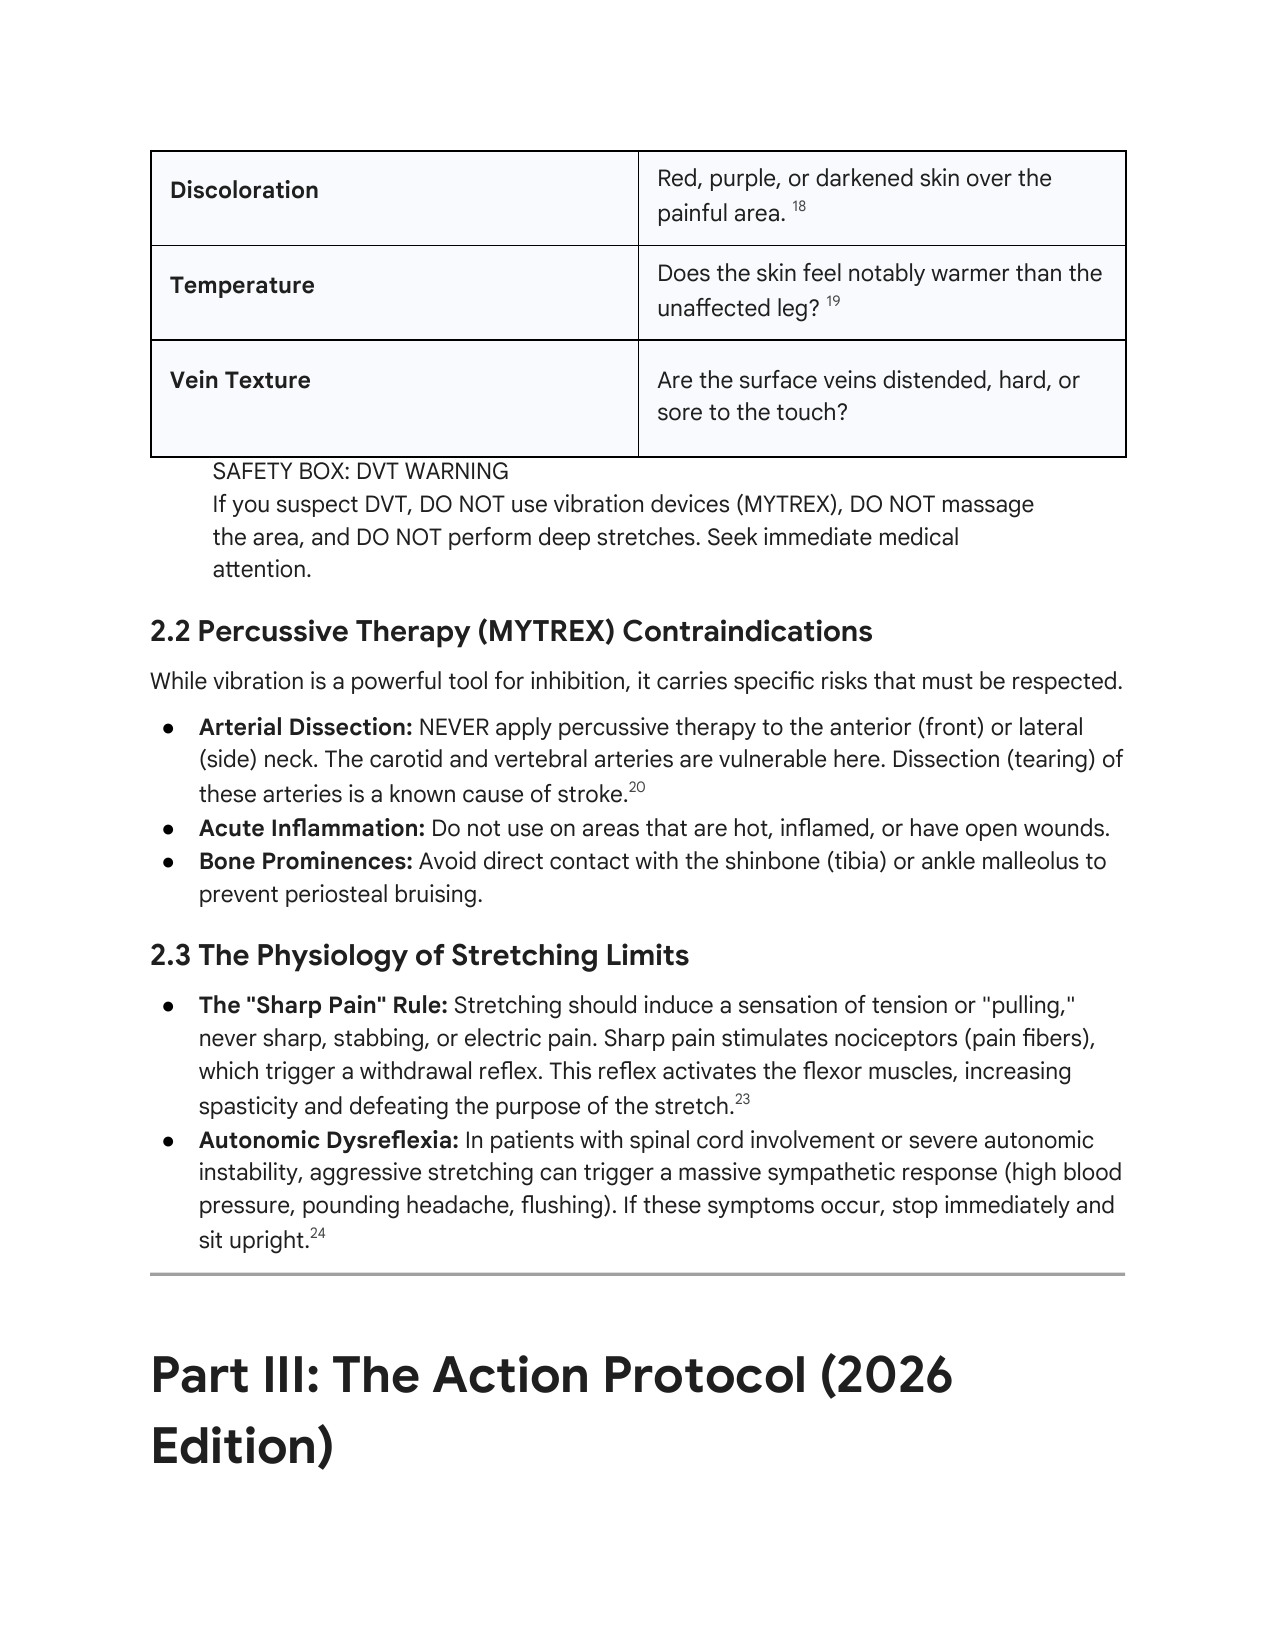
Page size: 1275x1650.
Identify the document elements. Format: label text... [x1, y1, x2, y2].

list Autonomic Dysreflexia: In patients with spinal cord involvement or severe autonomic instability, aggressive stretching can trigger a massive sympathetic response (high blood pressure, pounding headache, flushing). If these symptoms occur, stop immediately and sit upright.24 [161, 1126, 1125, 1256]
list Acute Inflammation: Do not use on areas that are hot, inflamed, or have open wounds. [161, 814, 1125, 843]
table_cell Discoloration [152, 152, 638, 245]
subtitle 2.3 The Physiology of Stretching Limits [150, 937, 1125, 974]
subtitle 2.2 Percussive Therapy (MYTREX) Contraindications [150, 613, 1125, 650]
text SAFETY BOX: DVT WARNING [212, 458, 1062, 486]
text If you suspect DVT, DO NOT use vibration devices (MYTREX), DO NOT massage the area, and DO NOT perform deep stretches. Seek immediate medical attention. [212, 490, 1062, 584]
table_cell Are the surface veins distended, hard, or sore to the touch? [639, 341, 1125, 456]
table_cell Does the skin feel notably warmer than the unaffected leg? 19 [639, 246, 1125, 339]
table_cell Red, purple, or darkened skin over the painful area. 18 [639, 152, 1125, 245]
list The "Sharp Pain" Rule: Stretching should induce a sensation of tension or "pulling," never sharp, stabbing, or electric pain. Sharp pain stimulates nociceptors (pain fibers), which trigger a withdrawal reflex. This reflex activates the flexor muscles, increasing spasticity and defeating the purpose of the stretch.23 [161, 992, 1125, 1122]
table_cell Vein Texture [152, 341, 638, 456]
text While vibration is a powerful tool for inhibition, it carries specific risks that must be respected. [150, 668, 1125, 696]
table_cell Temperature [152, 246, 638, 339]
list Bone Prominences: Avoid direct contact with the shinbone (tibia) or ankle malleolus to prevent periosteal bruising. [161, 847, 1125, 908]
subtitle Part III: The Action Protocol (2026 Edition) [150, 1276, 1125, 1478]
list Arterial Dissection: NEVER apply percussive therapy to the anterior (front) or lateral (side) neck. The carotid and vertebral arteries are vulnerable here. Dissection (tearing) of these arteries is a known cause of stroke.20 [161, 713, 1125, 810]
